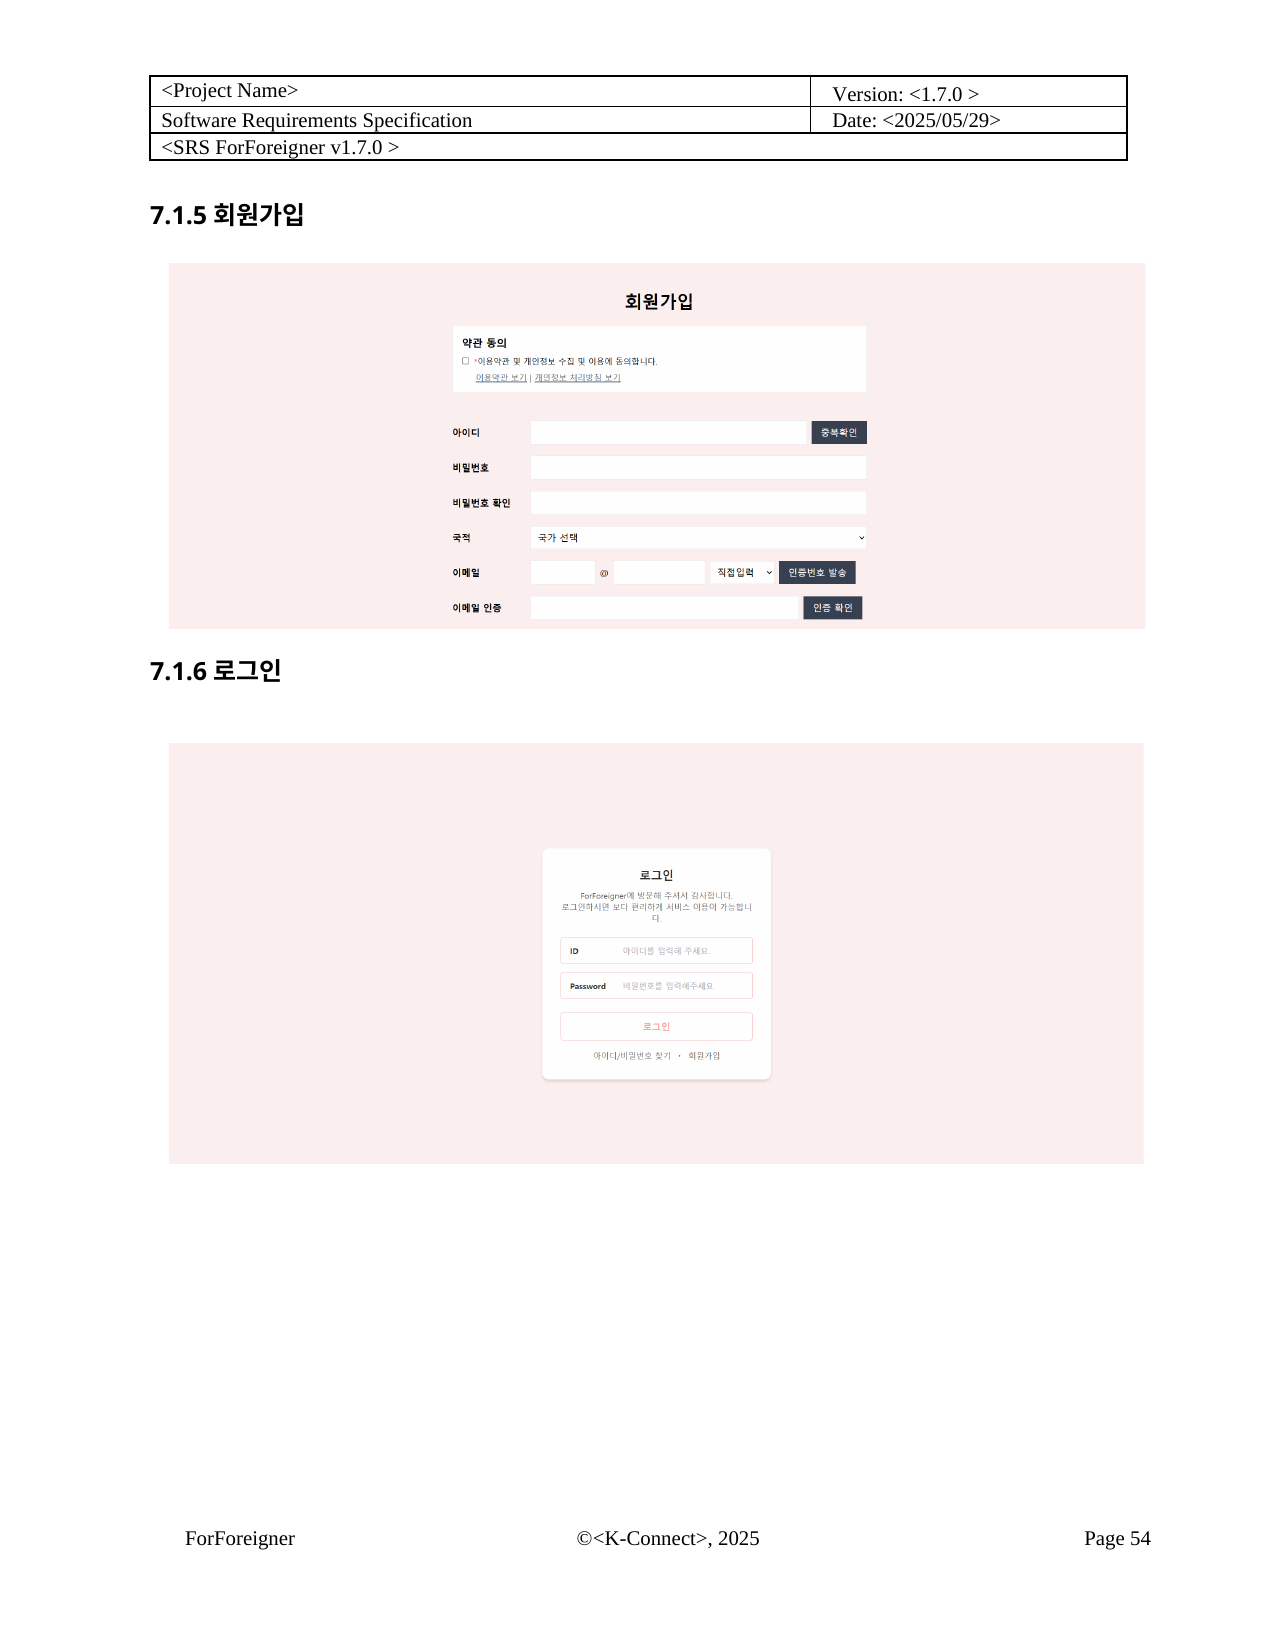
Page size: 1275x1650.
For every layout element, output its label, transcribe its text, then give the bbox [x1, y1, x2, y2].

subtitle 7.1.5 회원가입 [150, 198, 1125, 232]
subtitle 7.1.6 로그인 [150, 653, 1125, 687]
